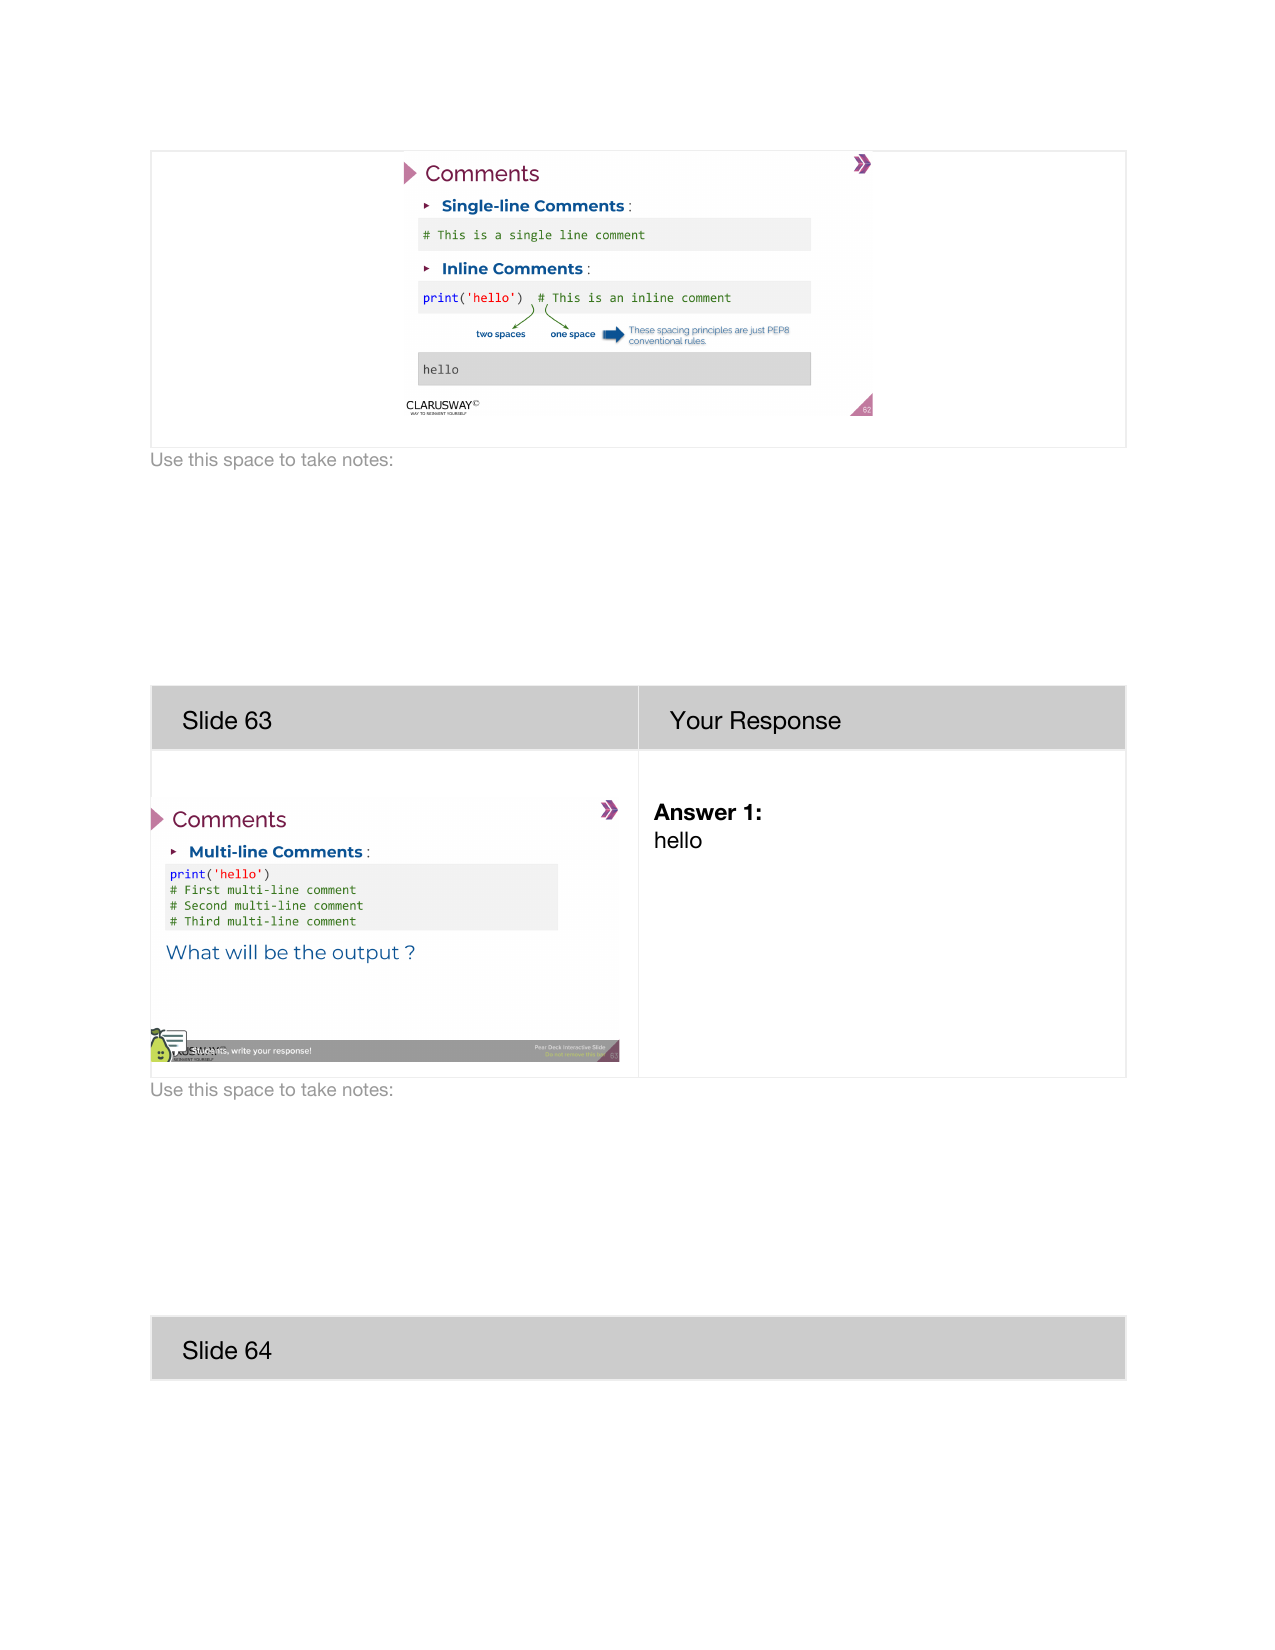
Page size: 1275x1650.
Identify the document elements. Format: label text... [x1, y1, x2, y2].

table_header Slide 64 [152, 1317, 1125, 1379]
text Use this space to take notes: [150, 1078, 1125, 1102]
table_cell [152, 152, 1125, 447]
picture [150, 797, 620, 1062]
table_cell [152, 751, 638, 1077]
text Use this space to take notes: [150, 448, 1125, 472]
table_cell Answer 1: hello [639, 751, 1125, 1077]
table_header Your Response [639, 686, 1125, 749]
table_header Slide 63 [152, 686, 638, 749]
picture [403, 151, 873, 416]
